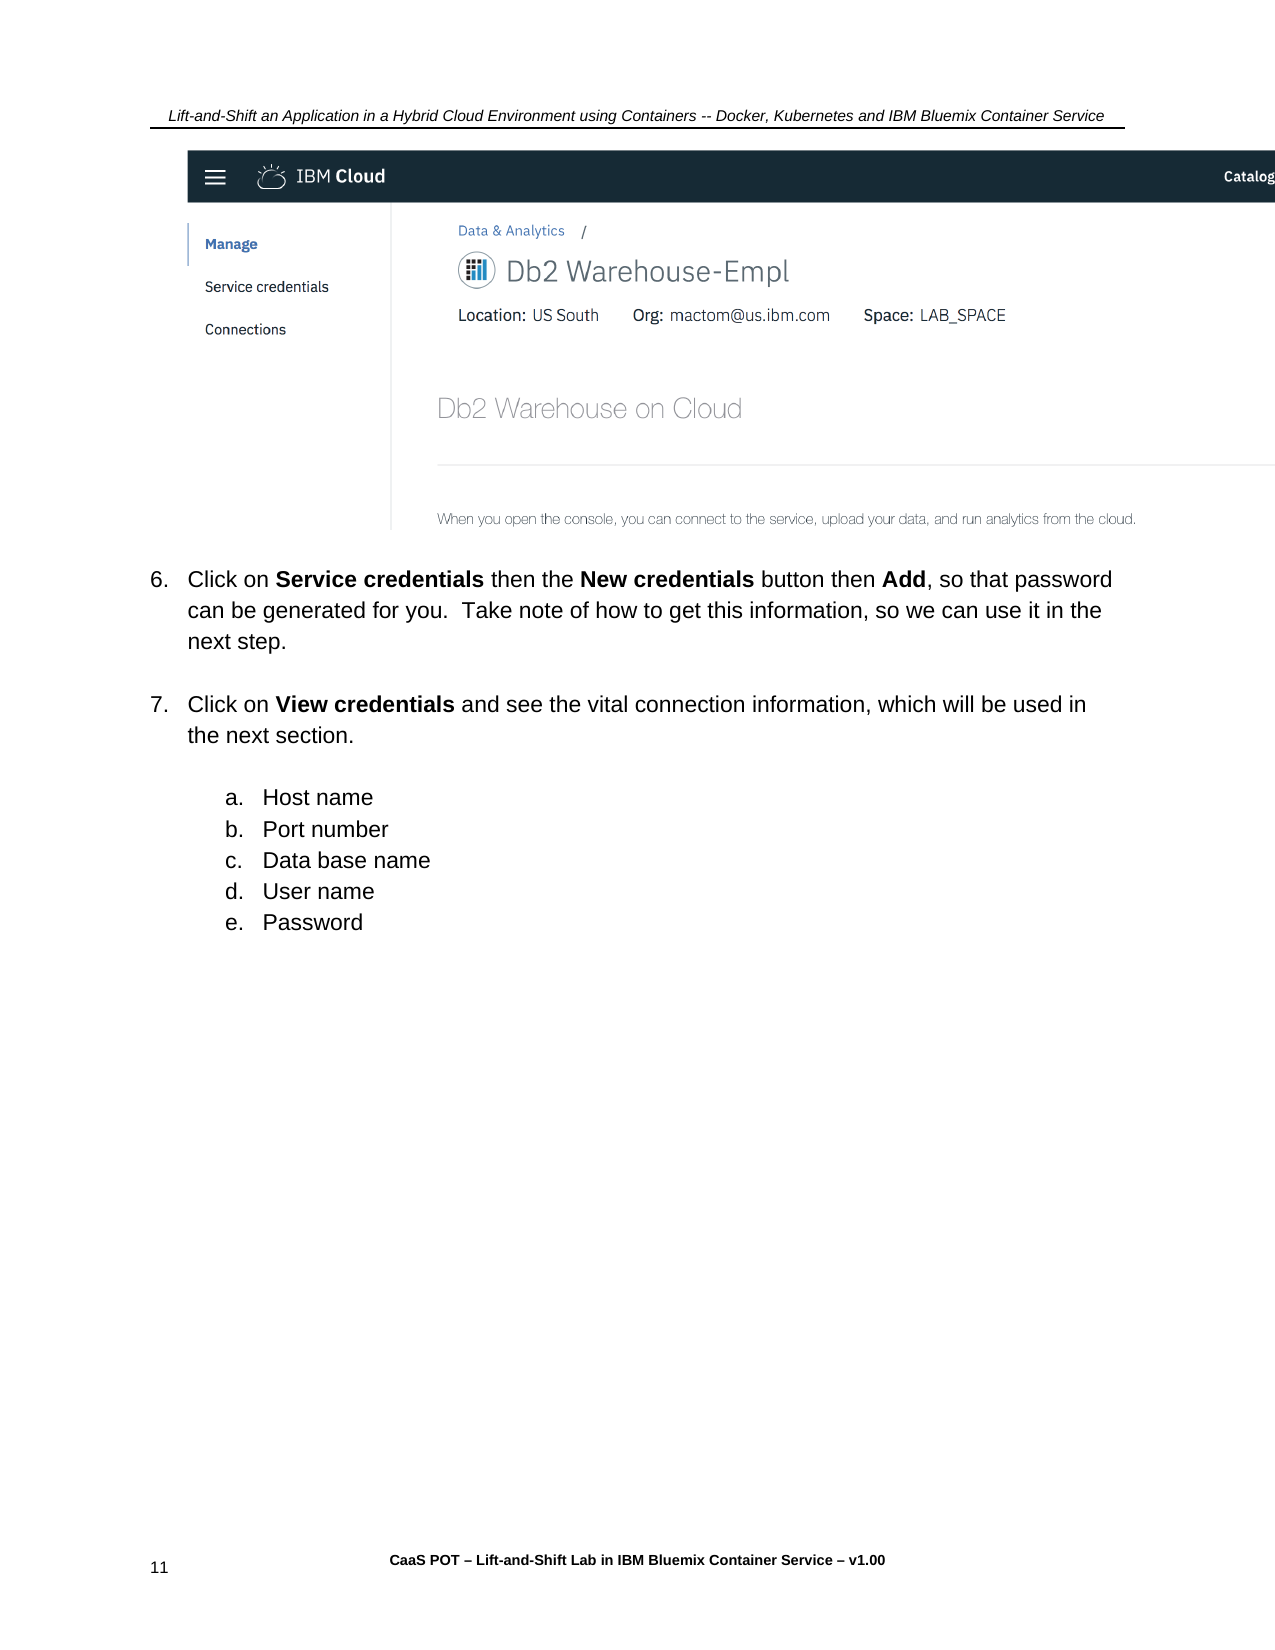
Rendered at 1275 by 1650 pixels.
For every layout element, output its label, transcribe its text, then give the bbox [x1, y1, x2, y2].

list Host name [225, 779, 1125, 811]
list Port number [225, 811, 1125, 842]
list Data base name [225, 842, 1125, 873]
list Click on View credentials and see the vital connection information, which will be used in the next section. [150, 686, 1125, 748]
list Click on Service credentials then the New credentials button then Add, so that password can be generated for you. Take note of how to get this information, so we can use it in the next step. [150, 561, 1125, 654]
list Password [225, 904, 1125, 936]
picture [187, 150, 1275, 530]
list User name [225, 873, 1125, 904]
